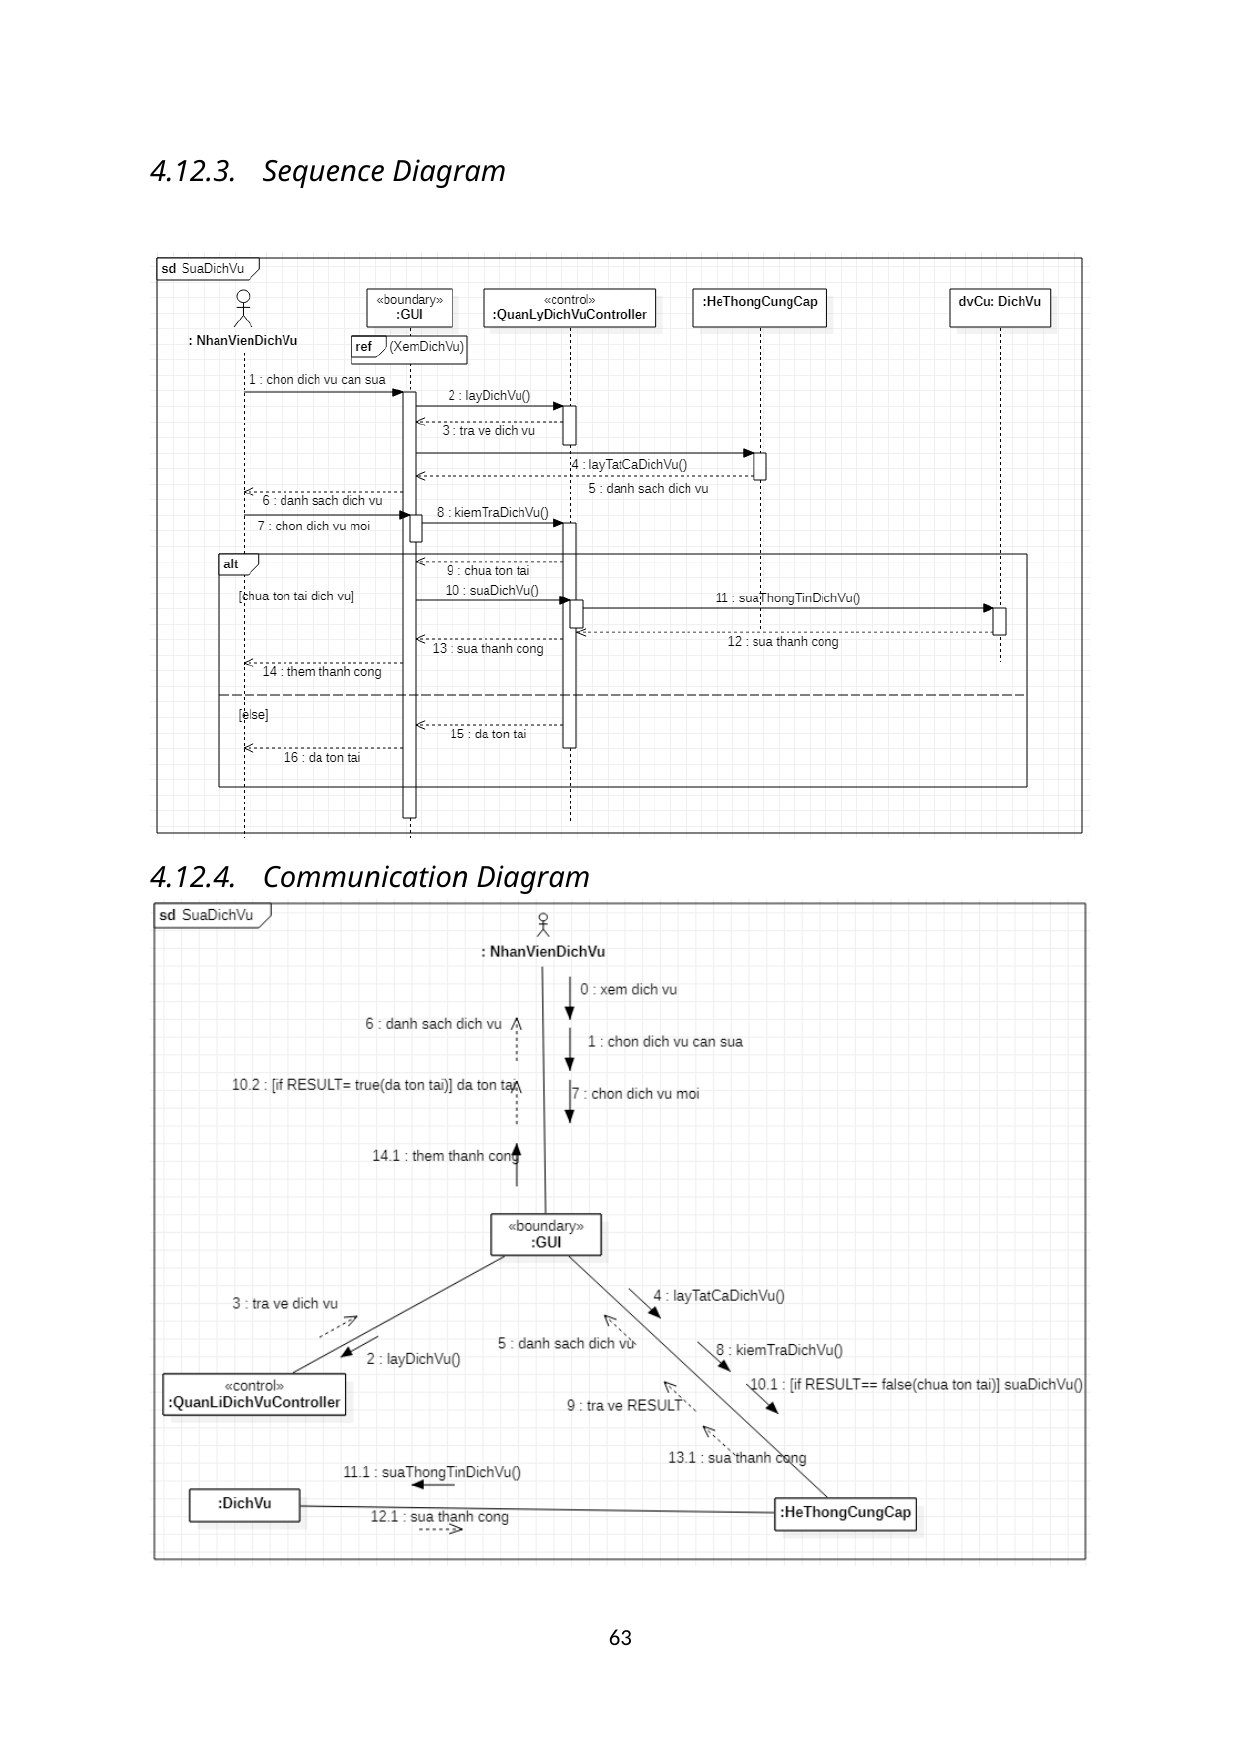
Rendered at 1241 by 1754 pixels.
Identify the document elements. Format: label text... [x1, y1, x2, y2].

text Sequence Diagram [150, 150, 1090, 190]
picture [150, 899, 1091, 1566]
text Communication Diagram [150, 856, 1090, 896]
picture [150, 252, 1091, 838]
